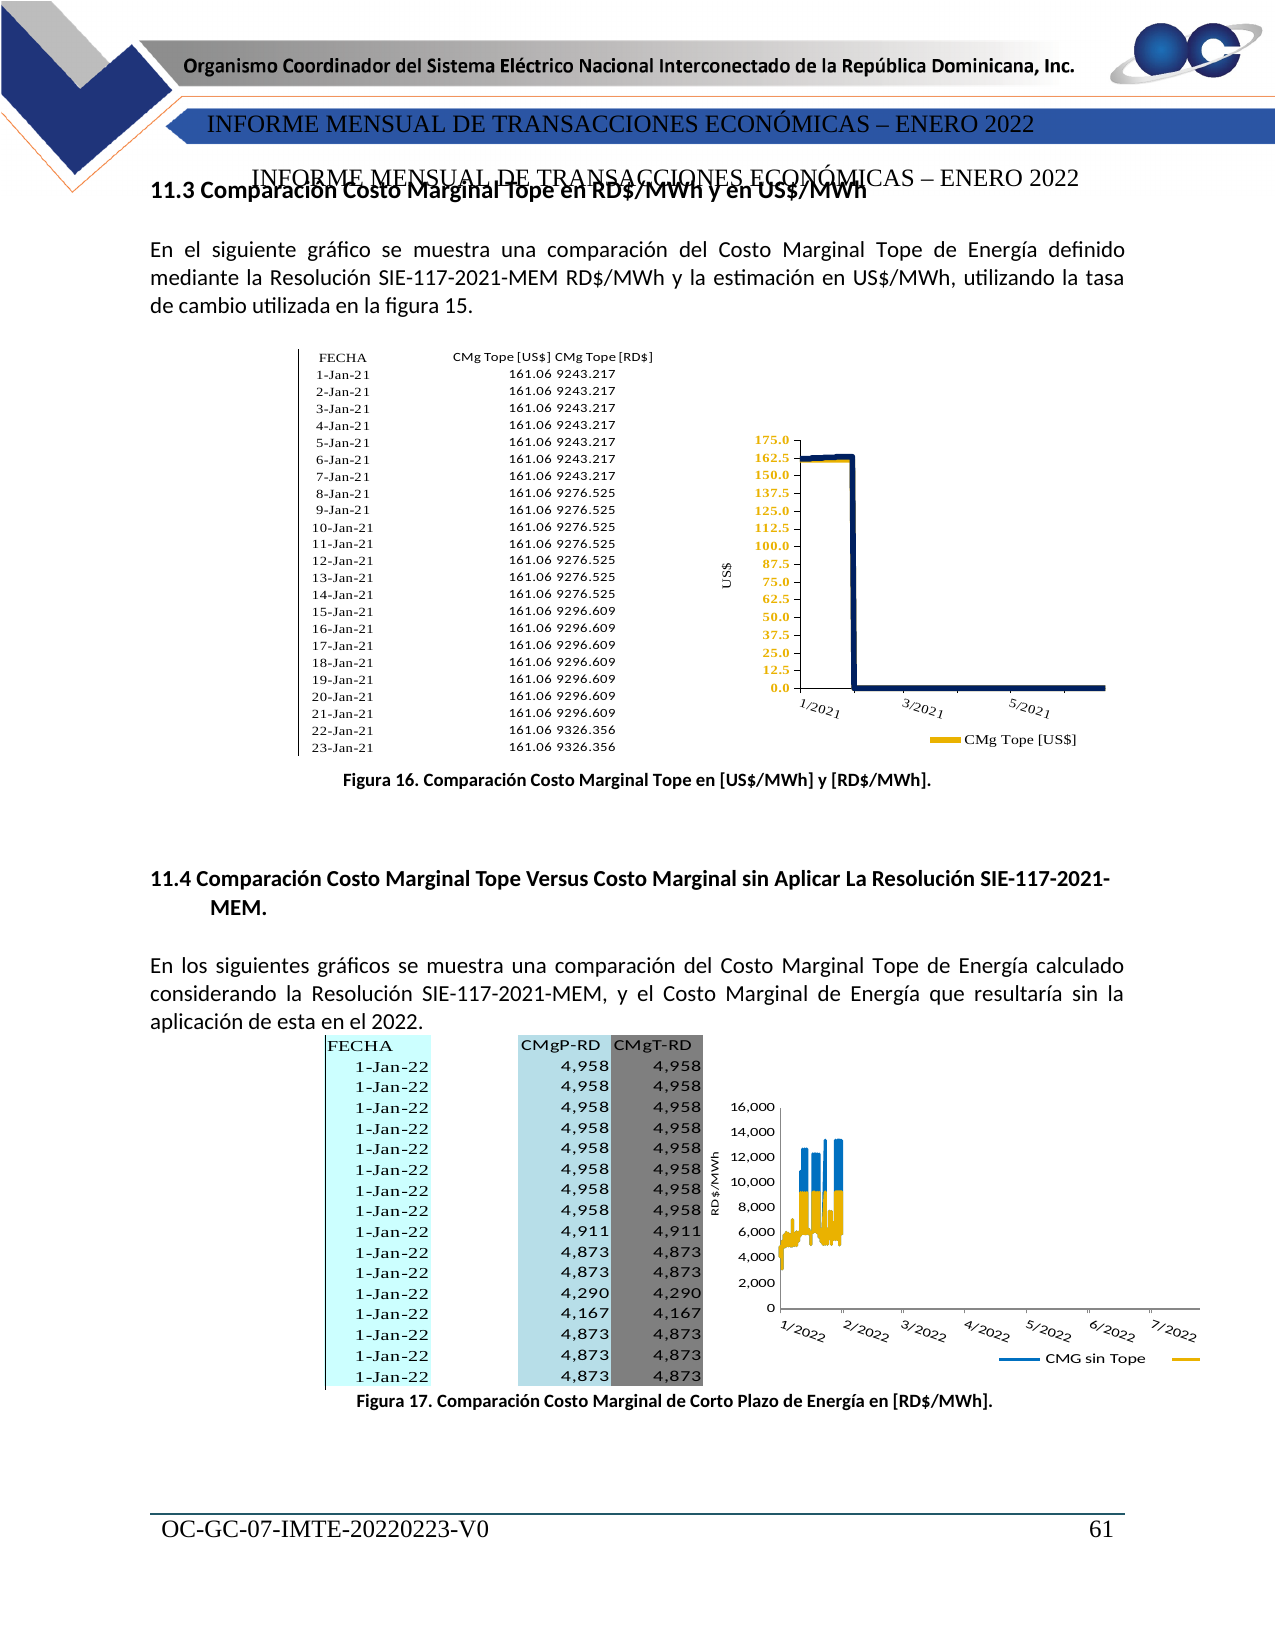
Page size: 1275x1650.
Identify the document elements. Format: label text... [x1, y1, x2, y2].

text En el siguiente gráfico se muestra una comparación del Costo Marginal Tope de Energía definido mediante la Resolución SIE-117-2021-MEM RD$/MWh y la estimación en US$/MWh, utilizando la tasa de cambio utilizada en la figura 15. [150, 235, 1126, 319]
subtitle Comparación Costo Marginal Tope en RD$/MWh y en US$/MWh [150, 174, 1125, 204]
text En los siguientes gráficos se muestra una comparación del Costo Marginal Tope de Energía calculado considerando la Resolución SIE-117-2021-MEM, y el Costo Marginal de Energía que resultaría sin la aplicación de esta en el 2022. [150, 951, 1126, 1035]
picture [1, 1, 1275, 196]
text Figura 16. Comparación Costo Marginal Tope en [US$/MWh] y [RD$/MWh]. [150, 768, 1125, 791]
text Figura 17. Comparación Costo Marginal de Corto Plazo de Energía en [RD$/MWh]. [150, 1035, 1125, 1412]
subtitle Comparación Costo Marginal Tope Versus Costo Marginal sin Aplicar La Resolución SIE-117-2021-MEM. [150, 864, 1125, 921]
